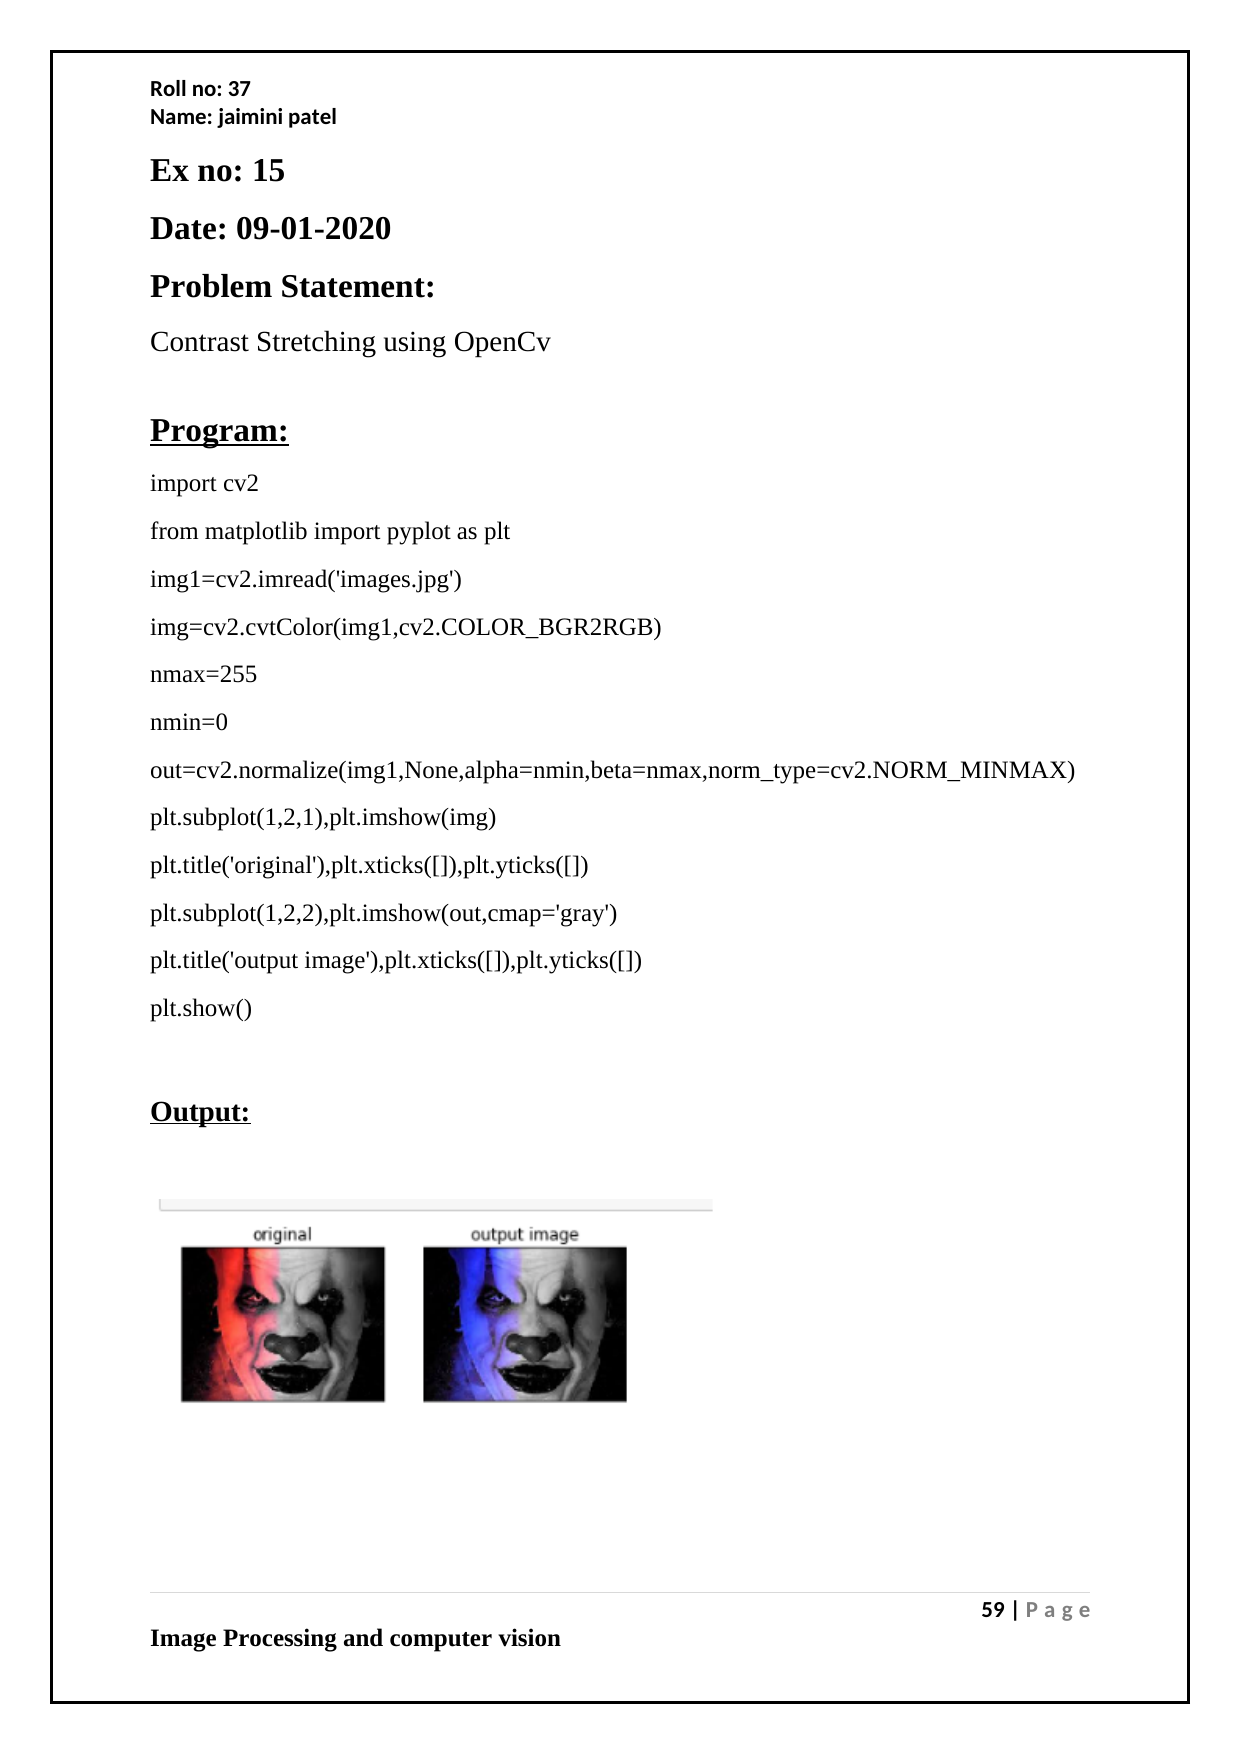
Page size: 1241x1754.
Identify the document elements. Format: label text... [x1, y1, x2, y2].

text nmax=255 [150, 659, 1090, 688]
text plt.title('original'),plt.xticks([]),plt.yticks([]) [150, 850, 1090, 879]
picture [150, 1199, 713, 1436]
text from matplotlib import pyplot as plt [150, 516, 1090, 545]
text Output: [150, 1094, 1090, 1127]
text plt.subplot(1,2,2),plt.imshow(out,cmap='gray') [150, 898, 1090, 927]
text plt.show() [150, 993, 1090, 1022]
text import cv2 [150, 468, 1090, 497]
text Ex no: 15 [150, 150, 1090, 188]
text img1=cv2.imread('images.jpg') [150, 564, 1090, 593]
text Problem Statement: [150, 266, 1090, 304]
text plt.subplot(1,2,1),plt.imshow(img) [150, 802, 1090, 831]
text img=cv2.cvtColor(img1,cv2.COLOR_BGR2RGB) [150, 612, 1090, 640]
text Program: [150, 410, 1090, 449]
text Date: 09-01-2020 [150, 208, 1090, 246]
text Contrast Stretching using OpenCv [150, 324, 1090, 358]
text nmin=0 [150, 707, 1090, 736]
text plt.title('output image'),plt.xticks([]),plt.yticks([]) [150, 946, 1090, 974]
text out=cv2.normalize(img1,None,alpha=nmin,beta=nmax,norm_type=cv2.NORM_MINMAX) [150, 755, 1090, 783]
